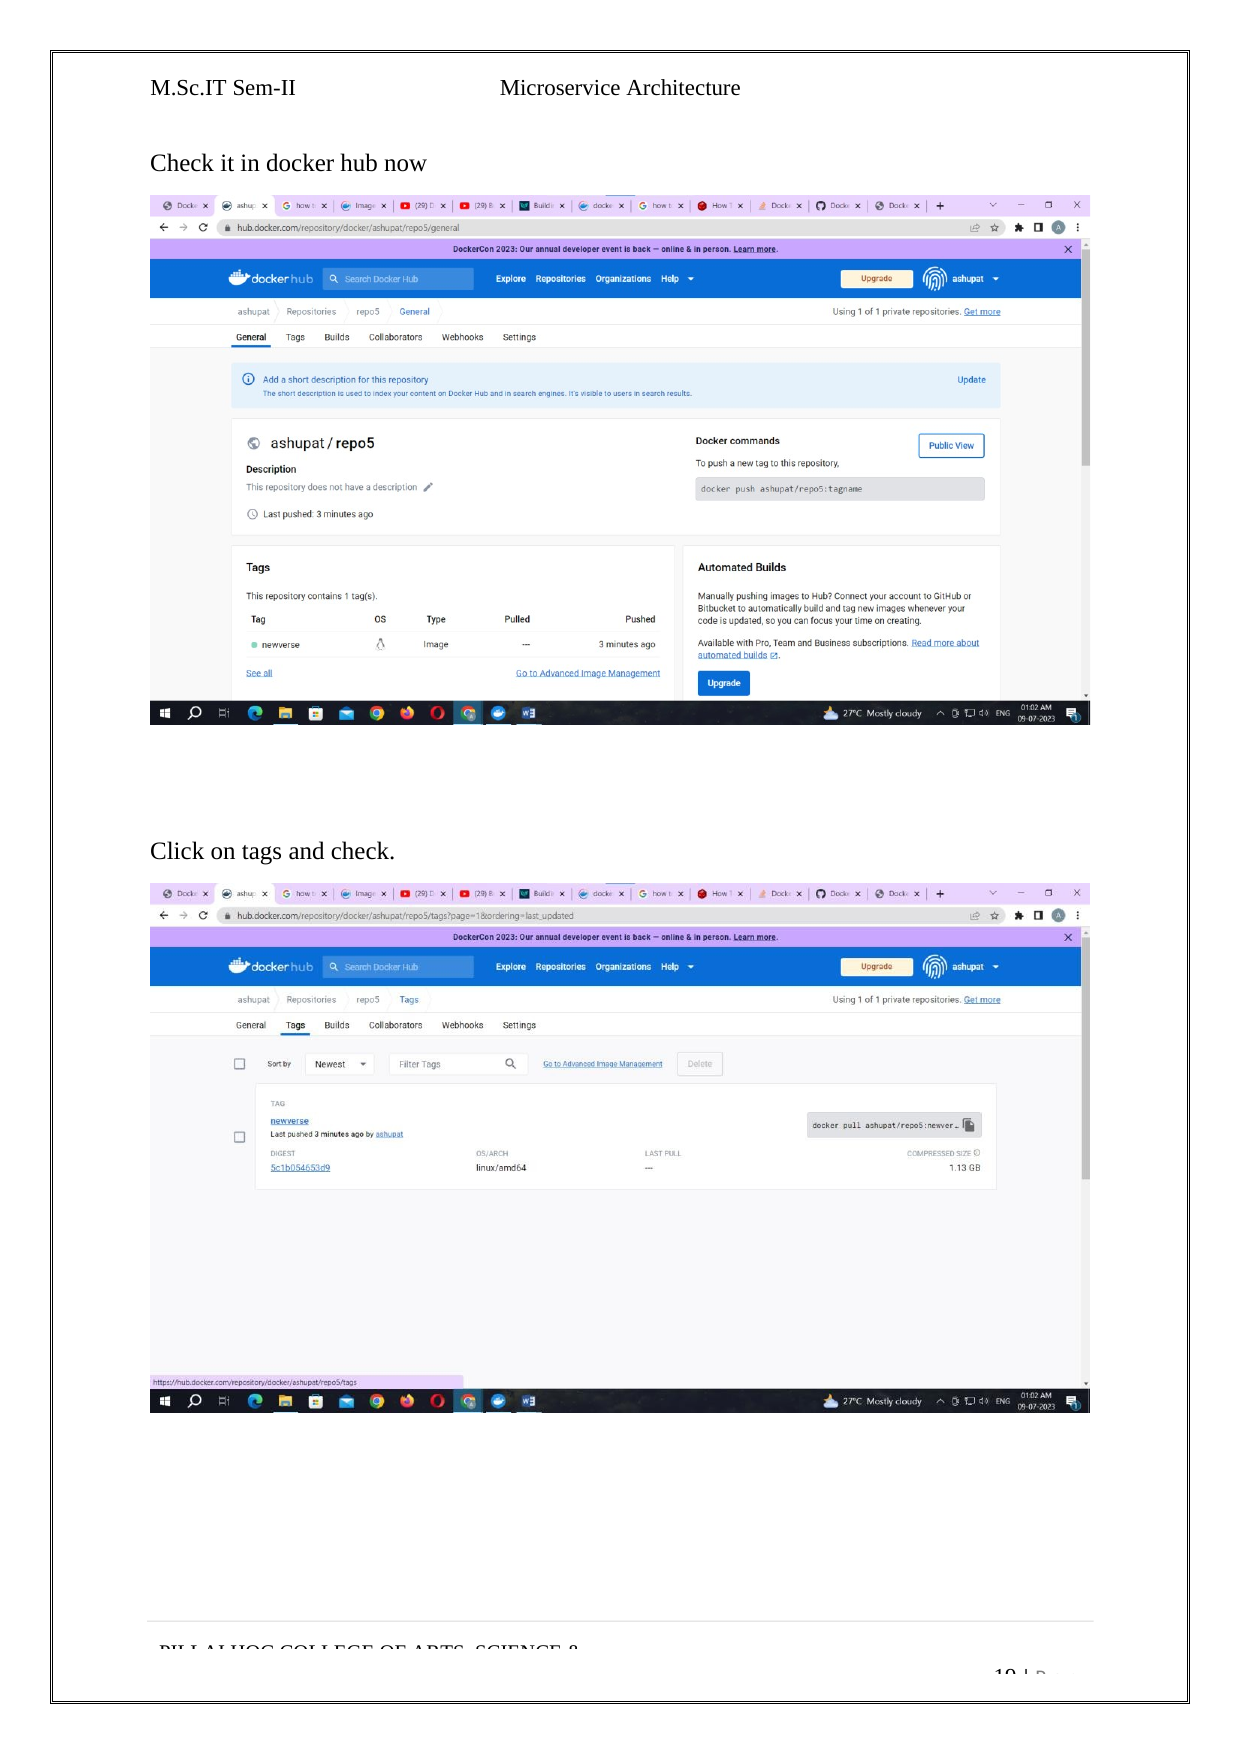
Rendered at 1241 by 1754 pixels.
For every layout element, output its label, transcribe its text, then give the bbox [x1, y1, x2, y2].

text Click on tags and check. [150, 836, 1132, 864]
picture [150, 883, 1090, 1413]
text Check it in docker hub now [150, 148, 1132, 177]
picture [150, 195, 1091, 725]
